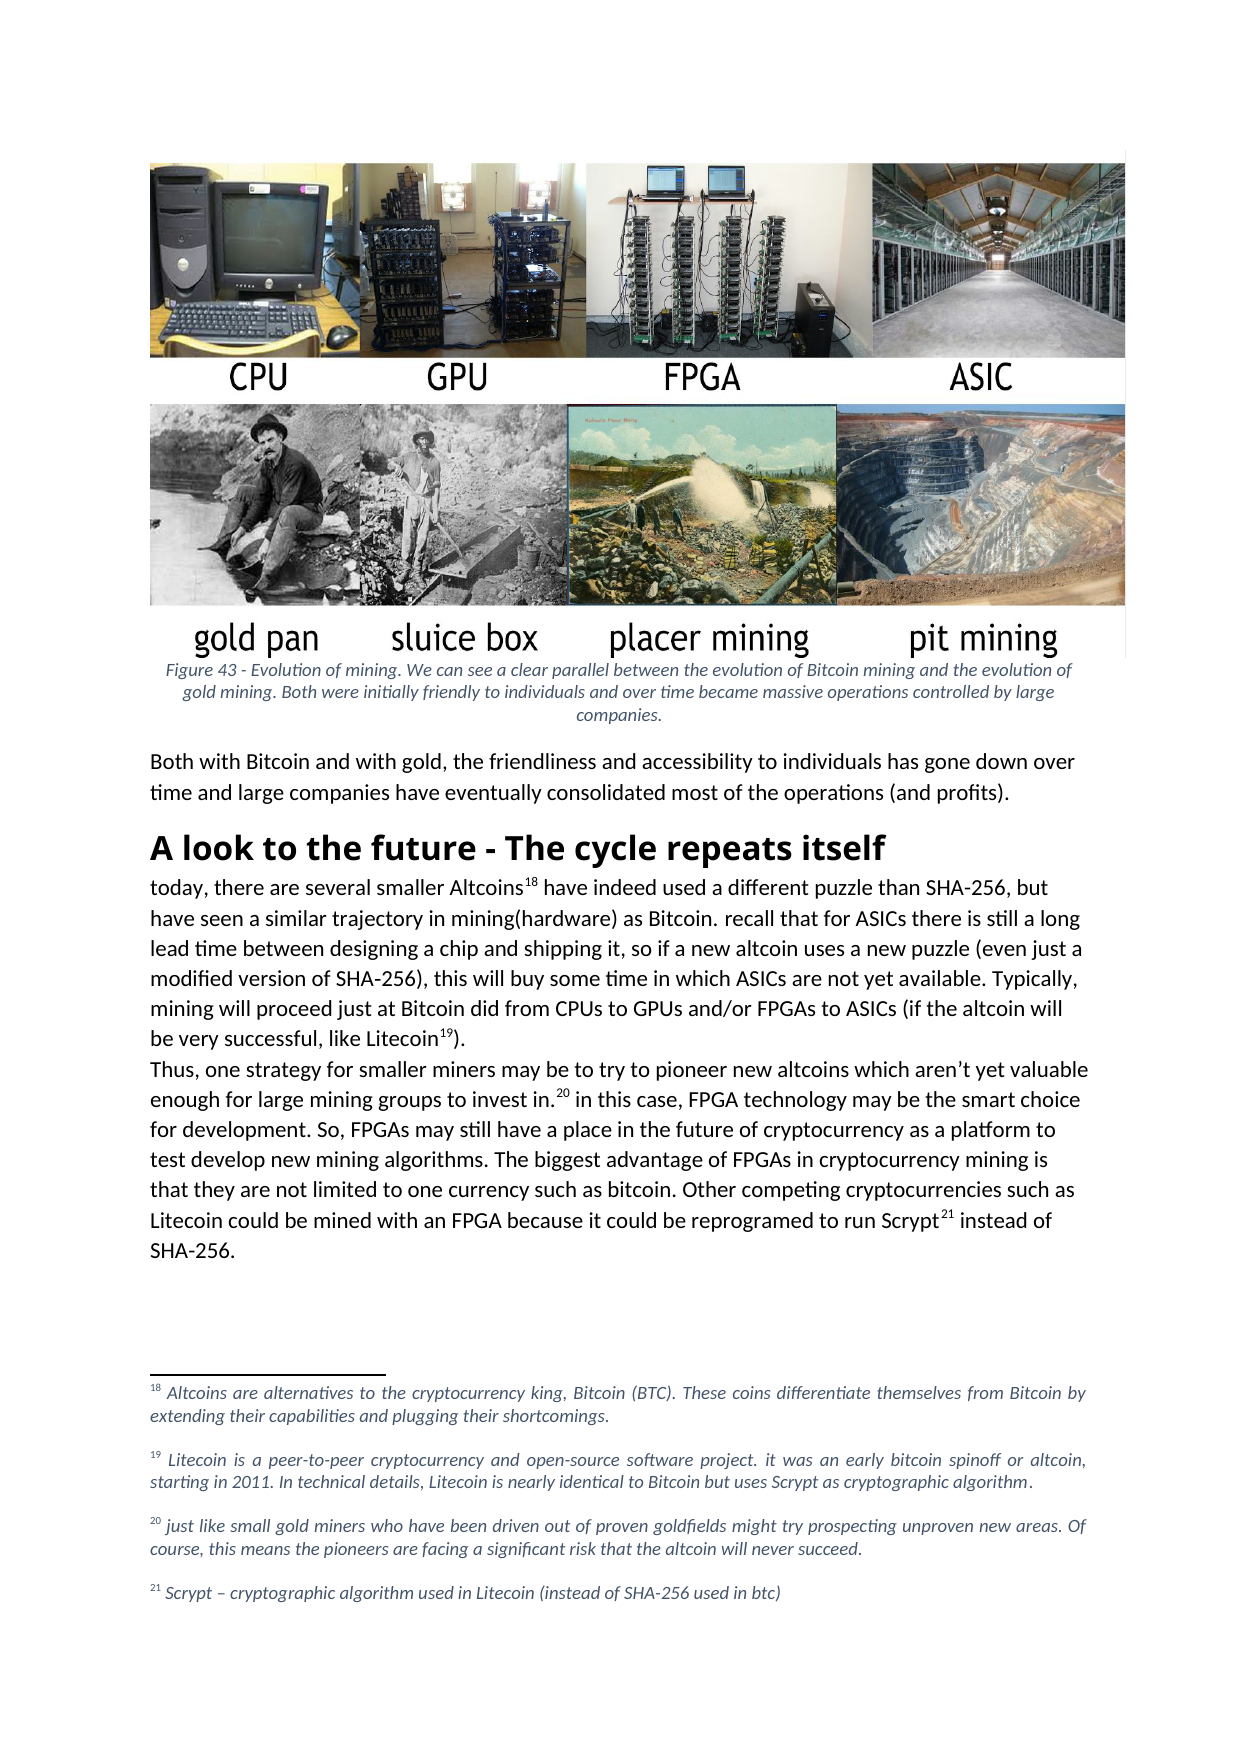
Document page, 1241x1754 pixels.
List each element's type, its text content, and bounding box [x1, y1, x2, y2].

text Both with Bitcoin and with gold, the friendliness and accessibility to individuals has gone down over time and large companies have eventually consolidated most of the operations (and profits). [150, 747, 1090, 806]
text Figure 43 - Evolution of mining. We can see a clear parallel between the evolution of Bitcoin mining and the evolution of gold mining. Both were initially friendly to individuals and over time became massive operations controlled by large companies. [150, 658, 1090, 727]
text Thus, one strategy for smaller miners may be to try to pioneer new altcoins which aren’t yet valuable enough for large mining groups to invest in. in this case, FPGA technology may be the smart choice for development. So, FPGAs may still have a place in the future of cryptocurrency as a platform to test develop new mining algorithms. The biggest advantage of FPGAs in cryptocurrency mining is that they are not limited to one currency such as bitcoin. Other competing cryptocurrencies such as Litecoin could be mined with an FPGA because it could be reprogramed to run Scrypt instead of SHA-256. [150, 1055, 1090, 1264]
subtitle A look to the future - The cycle repeats itself [150, 824, 1090, 870]
text today, there are several smaller Altcoins have indeed used a different puzzle than SHA-256, but have seen a similar trajectory in mining(hardware) as Bitcoin. recall that for ASICs there is still a long lead time between designing a chip and shipping it, so if a new altcoin uses a new puzzle (even just a modified version of SHA‐256), this will buy some time in which ASICs are not yet available. Typically, mining will proceed just at Bitcoin did from CPUs to GPUs and/or FPGAs to ASICs (if the altcoin will be very successful, like Litecoin). [150, 873, 1090, 1052]
